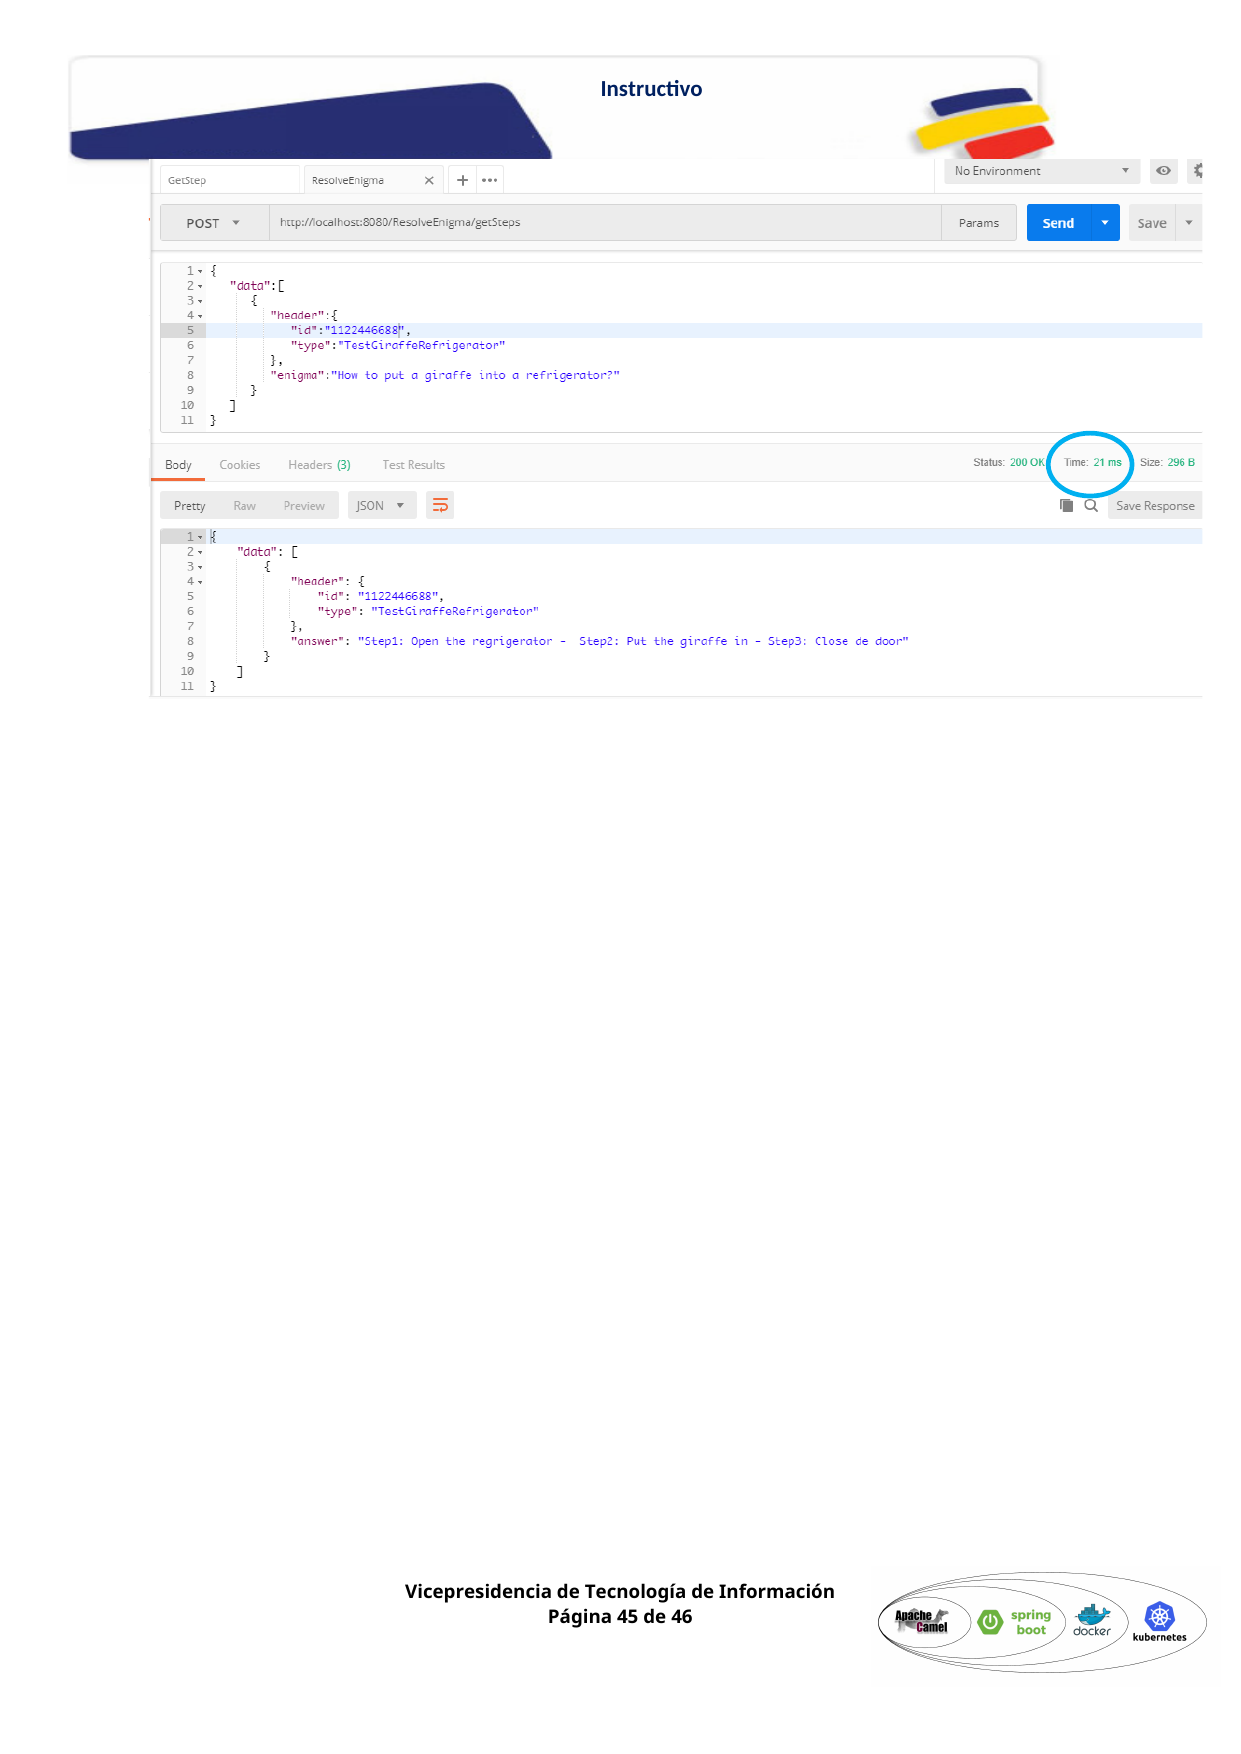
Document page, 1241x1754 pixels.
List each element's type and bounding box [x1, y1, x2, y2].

picture [67, 55, 1203, 699]
picture [871, 1566, 1221, 1687]
